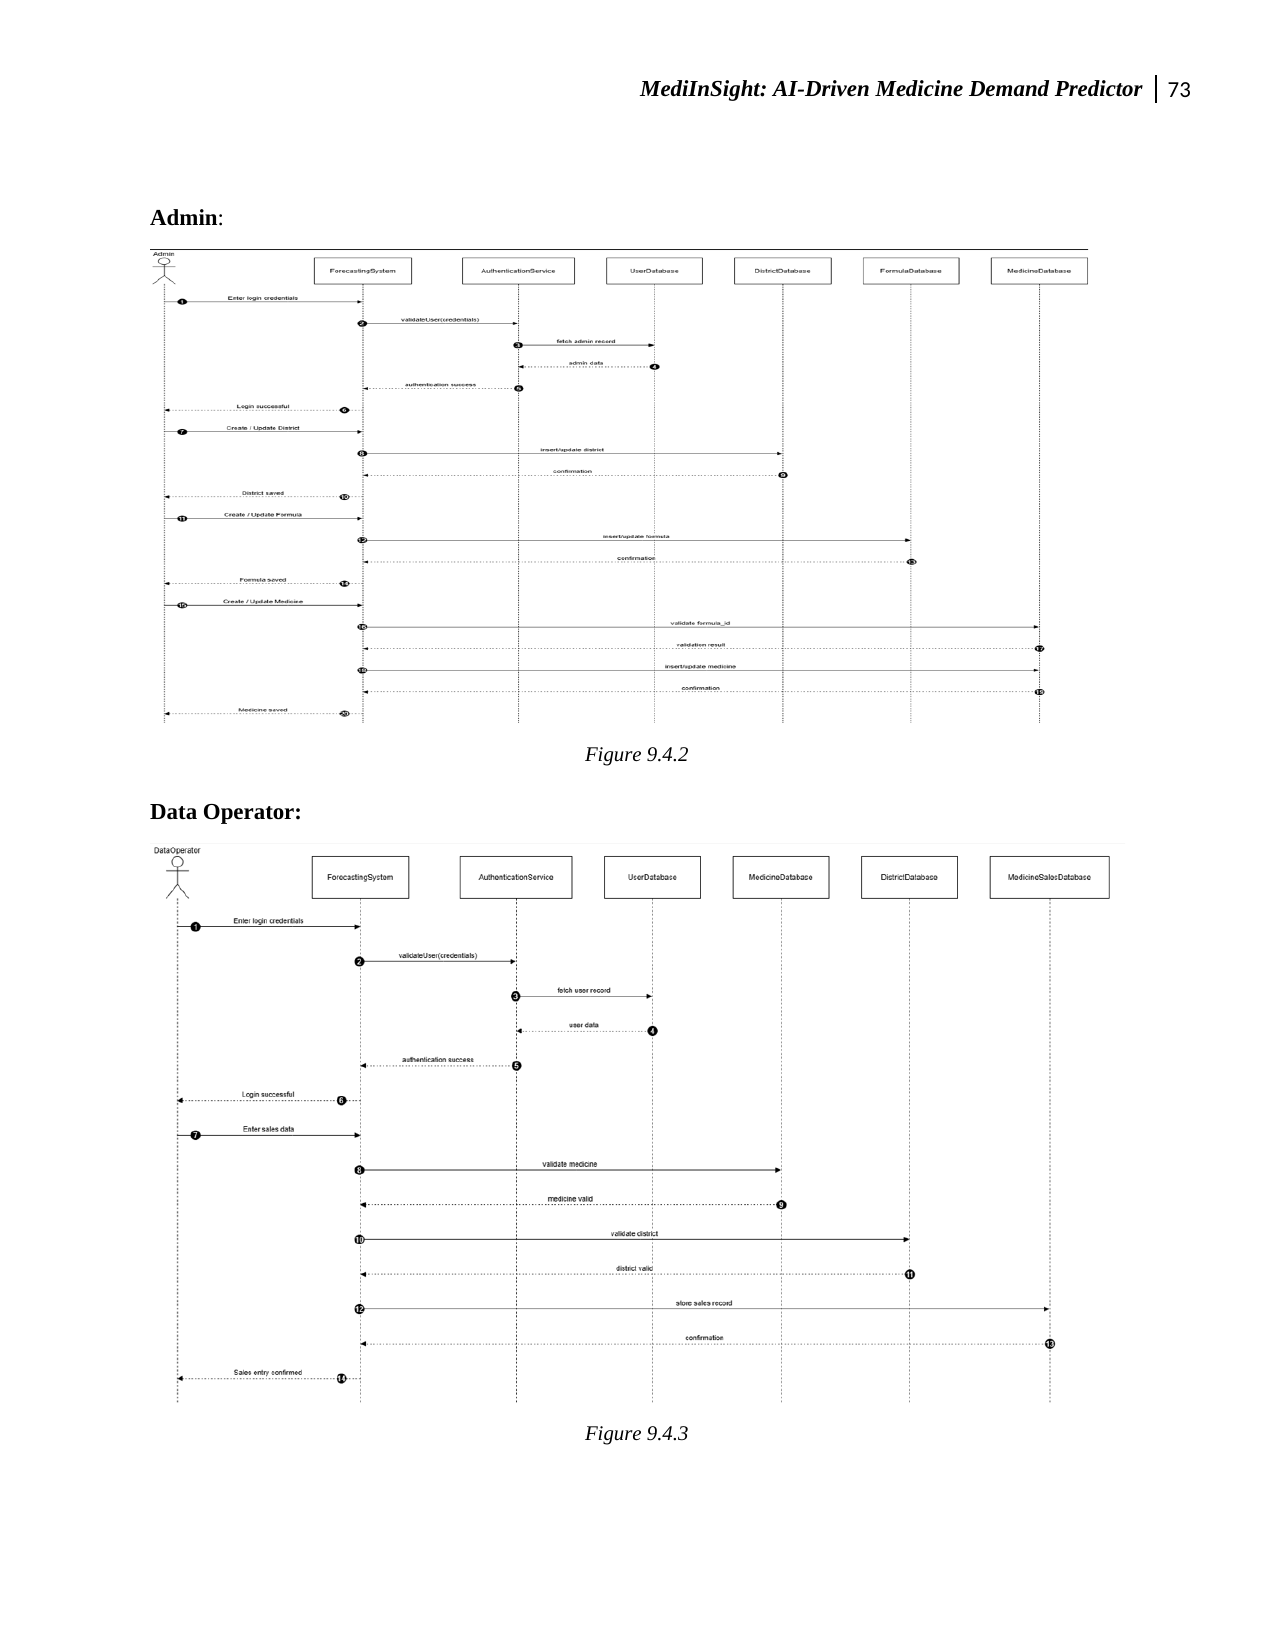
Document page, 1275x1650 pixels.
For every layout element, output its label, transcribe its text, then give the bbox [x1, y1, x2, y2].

text Admin: [150, 204, 1125, 231]
text Figure 9.4.3 [150, 1421, 1125, 1445]
text Data Operator: [150, 798, 1125, 825]
text Figure 9.4.2 [150, 742, 1125, 766]
picture [150, 843, 1125, 1403]
picture [150, 249, 1089, 723]
